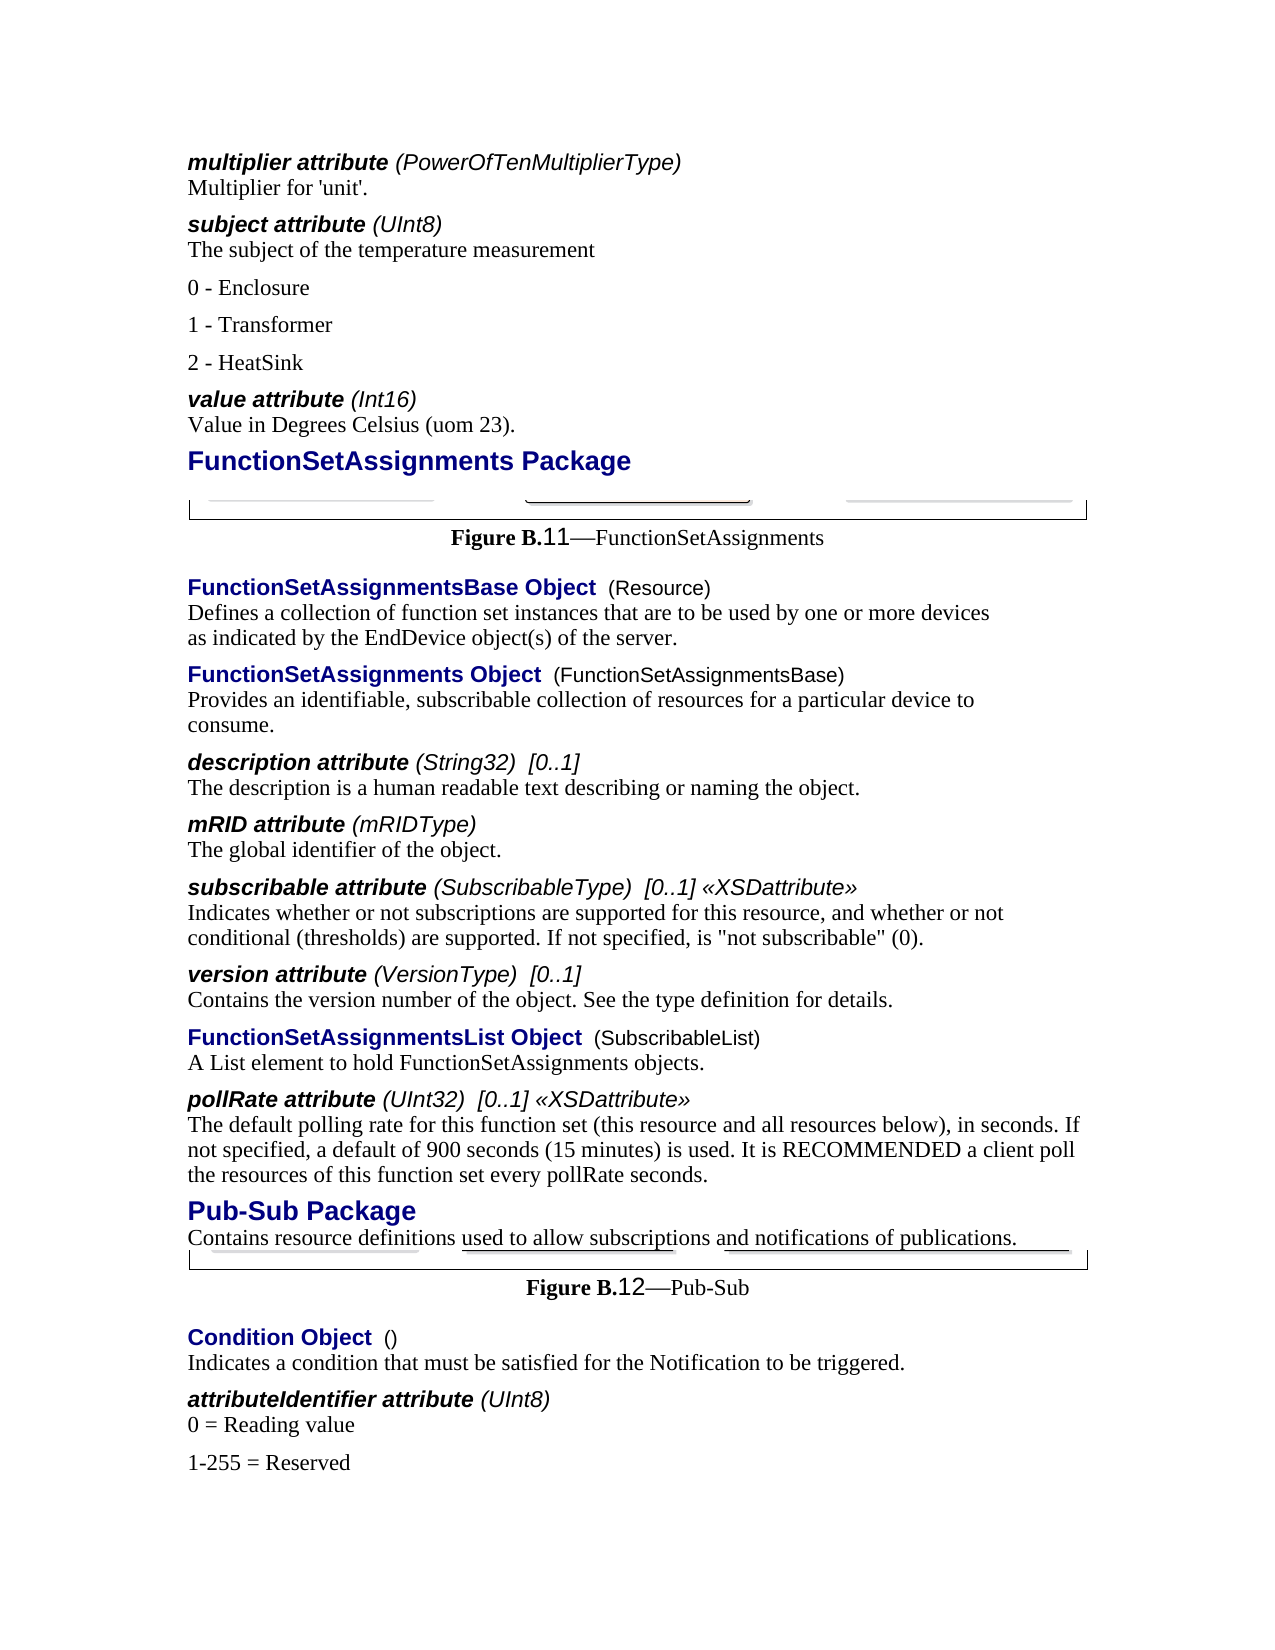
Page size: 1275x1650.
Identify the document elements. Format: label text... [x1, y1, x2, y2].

text subscribable attribute (SubscribableType) [0..1] «XSDattribute» [187, 875, 1087, 900]
text 0 - Enclosure [187, 275, 1087, 300]
text 0 = Reading value [187, 1412, 1087, 1437]
text Provides an identifiable, subscribable collection of resources for a particular device to consume. [187, 687, 1012, 737]
text attributeIdentifier attribute (UInt8) [187, 1387, 1087, 1412]
text Condition Object () [187, 1325, 1087, 1350]
text Indicates whether or not subscriptions are supported for this resource, and whether or not conditional (thresholds) are supported. If not specified, is "not subscribable" (0). [187, 900, 1087, 950]
text A List element to hold FunctionSetAssignments objects. [187, 1050, 1012, 1075]
text subject attribute (UInt8) [187, 212, 1087, 237]
text Value in Degrees Celsius (uom 23). [187, 412, 1087, 437]
text FunctionSetAssignments Object (FunctionSetAssignmentsBase) [187, 662, 1087, 687]
text mRID attribute (mRIDType) [187, 812, 1087, 837]
subtitle Pub-Sub Package [187, 1200, 1087, 1225]
text description attribute (String32) [0..1] [187, 750, 1087, 775]
text version attribute (VersionType) [0..1] [187, 962, 1087, 987]
text Figure B.Diagram Sequence—Pub-Sub [187, 1275, 1087, 1300]
text Figure B.Diagram Sequence—FunctionSetAssignments [187, 525, 1087, 550]
text multiplier attribute (PowerOfTenMultiplierType) [187, 150, 1087, 175]
text The description is a human readable text describing or naming the object. [187, 775, 1087, 800]
text pollRate attribute (UInt32) [0..1] «XSDattribute» [187, 1087, 1087, 1112]
text Contains resource definitions used to allow subscriptions and notifications of publications. [187, 1225, 1087, 1250]
text value attribute (Int16) [187, 387, 1087, 412]
subtitle FunctionSetAssignments Package [187, 450, 1087, 475]
text The subject of the temperature measurement [187, 237, 1087, 262]
text The global identifier of the object. [187, 837, 1087, 862]
text 1-255 = Reserved [187, 1450, 1087, 1475]
text Indicates a condition that must be satisfied for the Notification to be triggered. [187, 1350, 1012, 1375]
text The default polling rate for this function set (this resource and all resources below), in seconds. If not specified, a default of 900 seconds (15 minutes) is used. It is RECOMMENDED a client poll the resources of this function set every pollRate seconds. [187, 1112, 1087, 1187]
text FunctionSetAssignmentsList Object (SubscribableList) [187, 1025, 1087, 1050]
text 2 - HeatSink [187, 350, 1087, 375]
text Defines a collection of function set instances that are to be used by one or more devices as indicated by the EndDevice object(s) of the server. [187, 600, 1012, 650]
text FunctionSetAssignmentsBase Object (Resource) [187, 575, 1087, 600]
text Multiplier for 'unit'. [187, 175, 1087, 200]
text Contains the version number of the object. See the type definition for details. [187, 987, 1087, 1012]
text 1 - Transformer [187, 312, 1087, 337]
